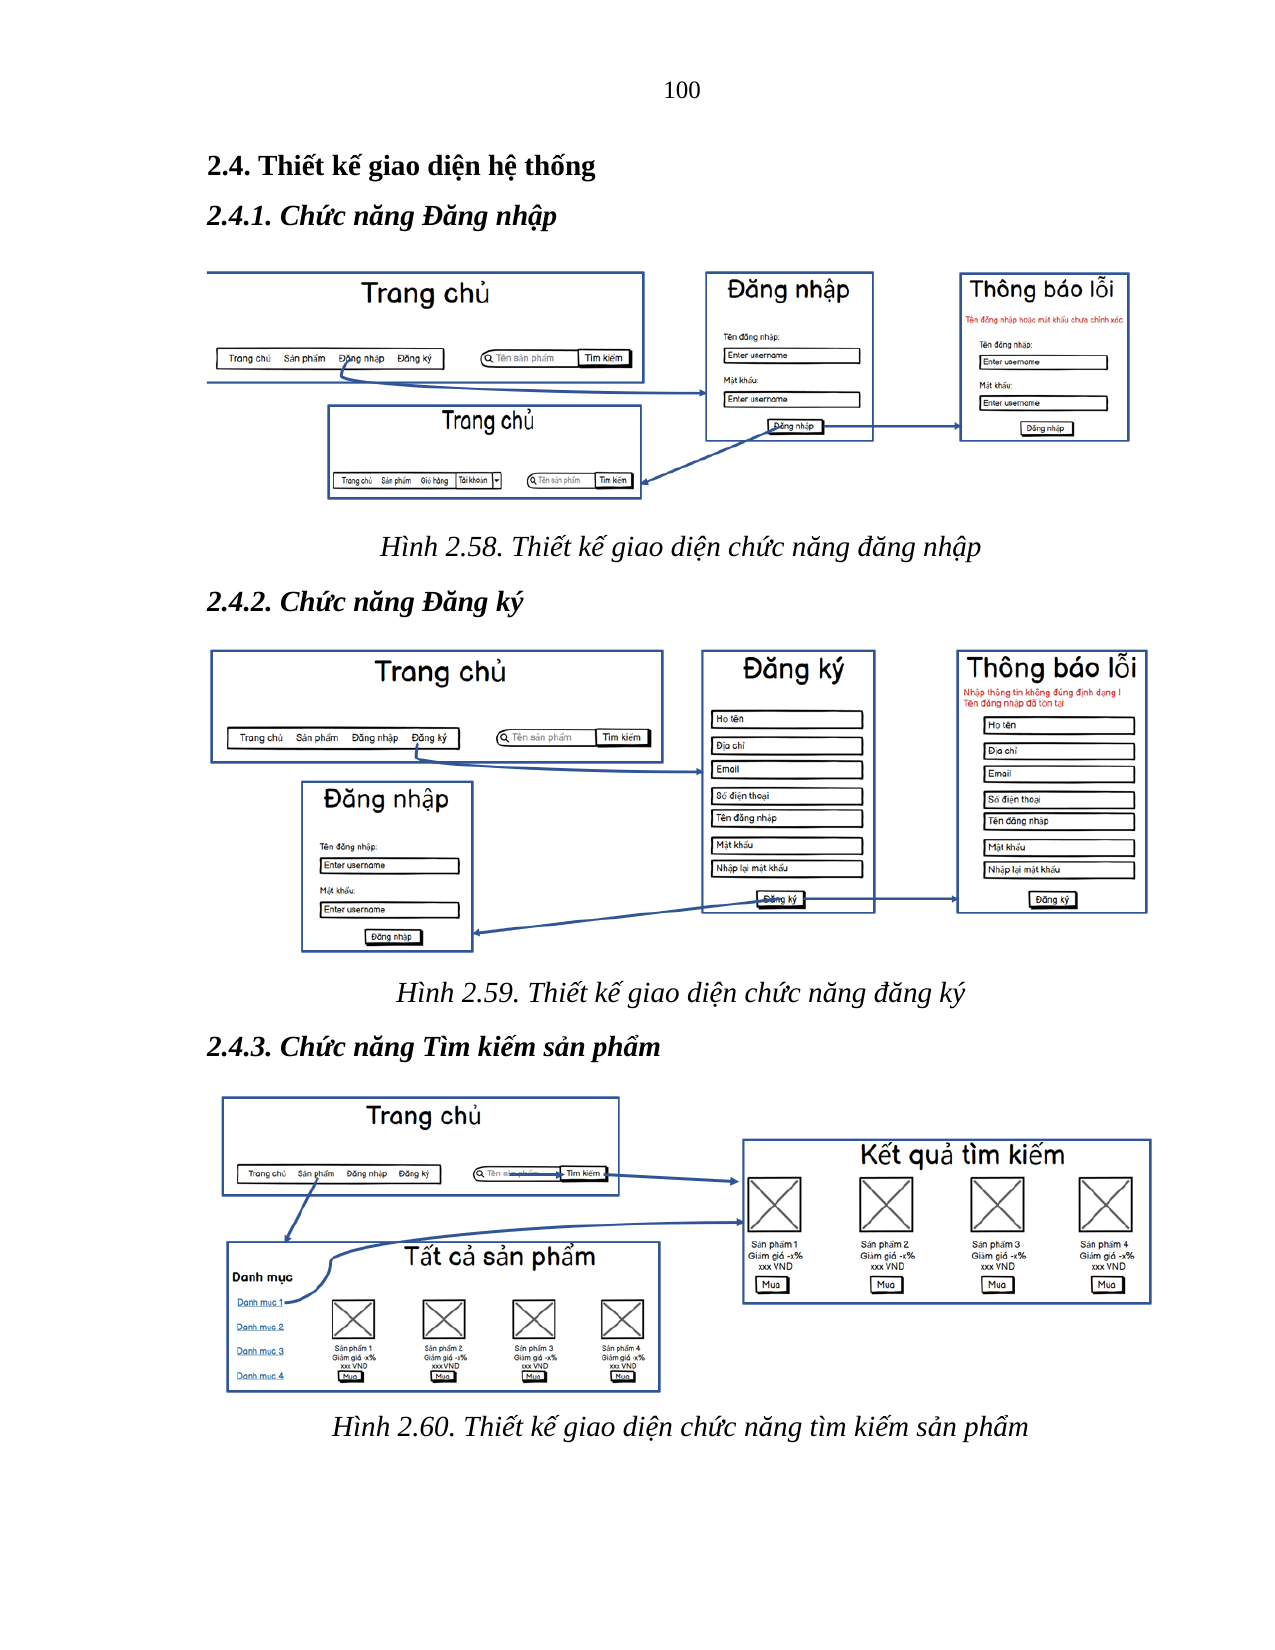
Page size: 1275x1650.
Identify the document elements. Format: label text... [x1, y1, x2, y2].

text 2.4.3. Chức năng Tìm kiếm sản phẩm [207, 1029, 1157, 1063]
subtitle 2.4.2. Chức năng Đăng ký [207, 584, 1157, 617]
subtitle 2.4. Thiết kế giao diện hệ thống [207, 148, 1157, 181]
text Hình 2.59. Thiết kế giao diện chức năng đăng ký [207, 975, 1157, 1008]
text Hình 2.58. Thiết kế giao diện chức năng đăng nhập [207, 529, 1157, 563]
text Hình 2.60. Thiết kế giao diện chức năng tìm kiếm sản phẩm [207, 1409, 1157, 1443]
picture [206, 1088, 1157, 1396]
picture [206, 256, 1143, 507]
text 2.4.1. Chức năng Đăng nhập [207, 198, 1157, 232]
picture [206, 642, 1157, 956]
